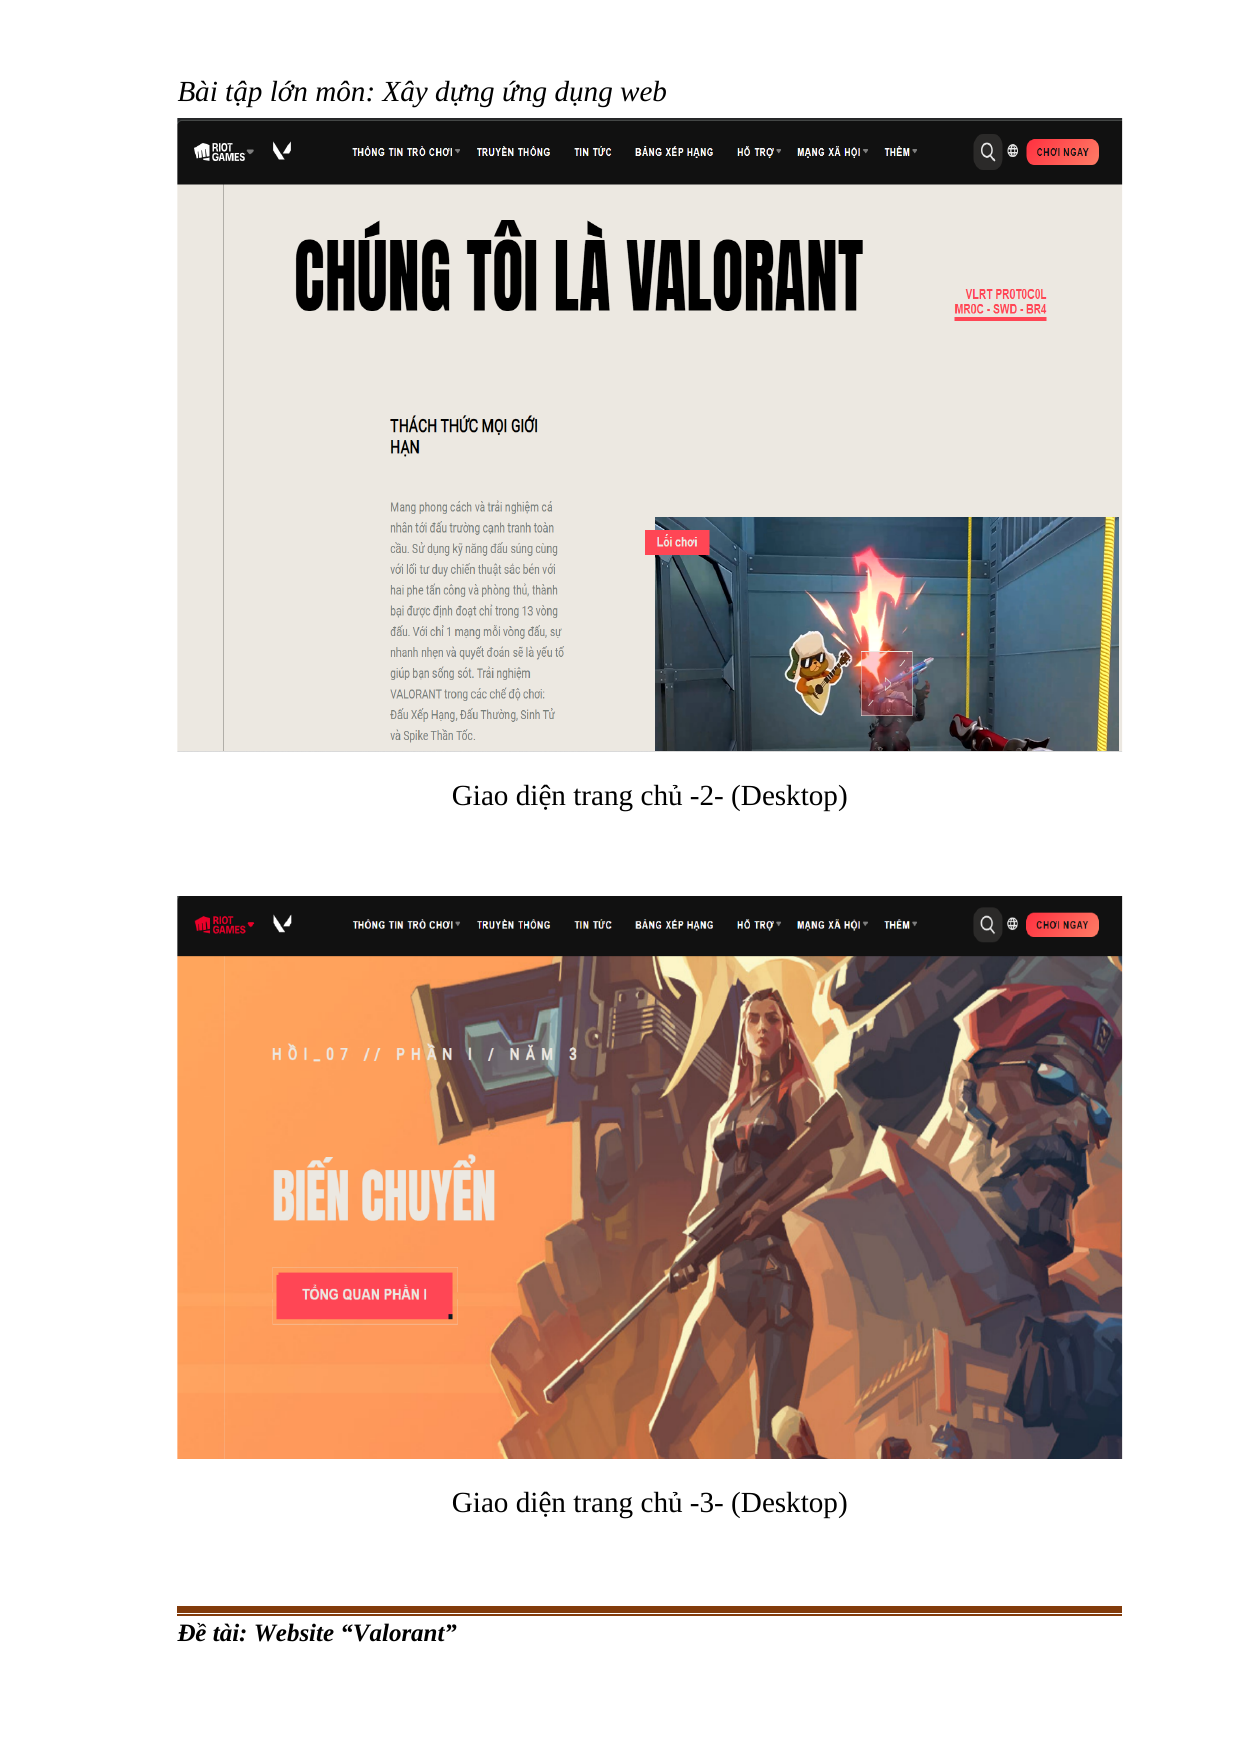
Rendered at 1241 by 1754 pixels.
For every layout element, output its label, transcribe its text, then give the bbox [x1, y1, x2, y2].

picture [177, 896, 1123, 1459]
text Giao diện trang chủ -2- (Desktop) [177, 778, 1122, 811]
text Giao diện trang chủ -3- (Desktop) [177, 1485, 1122, 1518]
picture [177, 118, 1123, 752]
